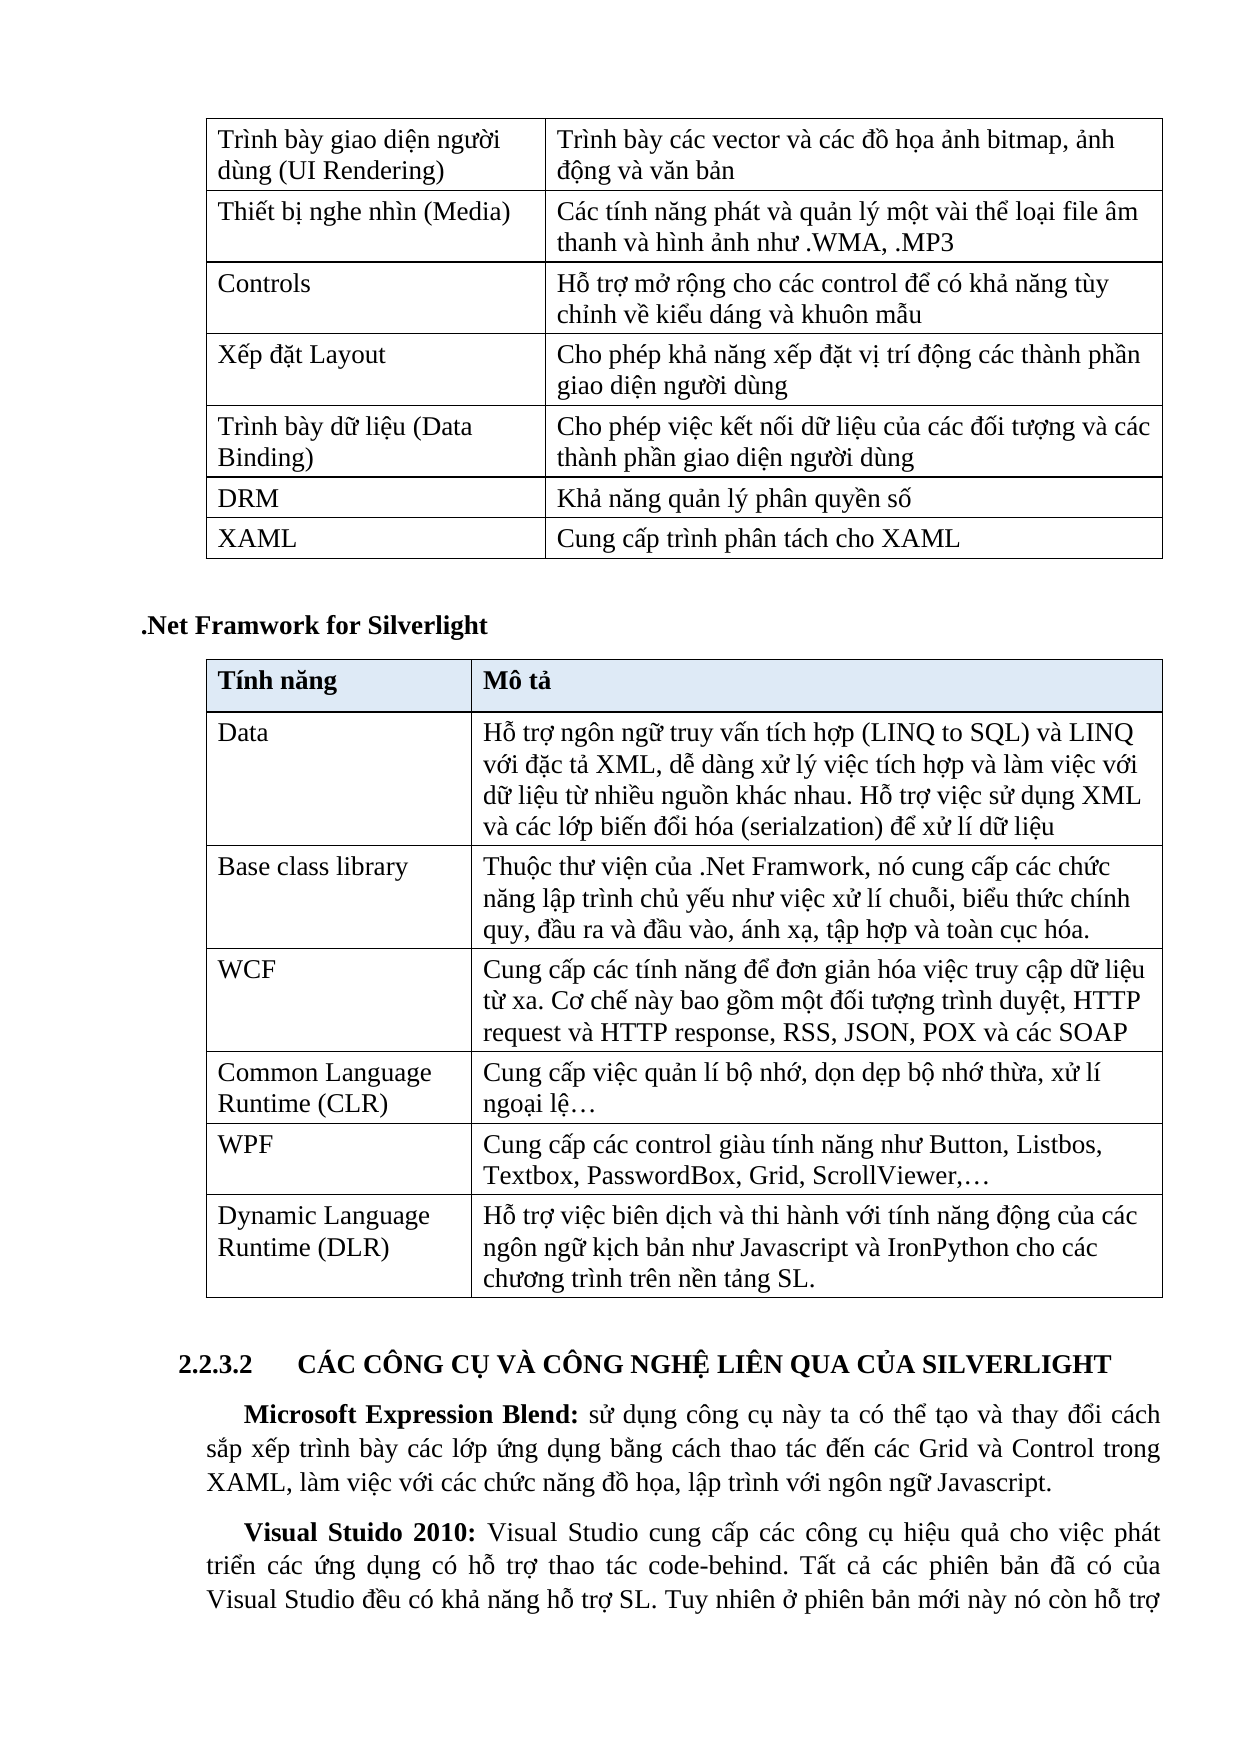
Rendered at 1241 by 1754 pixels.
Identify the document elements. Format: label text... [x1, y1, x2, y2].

table_cell Hỗ trợ ngôn ngữ truy vấn tích hợp (LINQ to SQL) và LINQ với đặc tả XML, dễ dàng xử lý việc tích hợp và làm việc với dữ liệu từ nhiều nguồn khác nhau. Hỗ trợ việc sử dụng XML và các lớp biến đổi hóa (serialzation) để xử lí dữ liệu [472, 713, 1162, 845]
table_cell Thuộc thư viện của .Net Framwork, nó cung cấp các chức năng lập trình chủ yếu như việc xử lí chuỗi, biểu thức chính quy, đầu ra và đầu vào, ánh xạ, tập hợp và toàn cục hóa. [472, 846, 1162, 948]
table_header Mô tả [472, 660, 1162, 711]
text Microsoft Expression Blend: sử dụng công cụ này ta có thể tạo và thay đổi cách sắp xếp trình bày các lớp ứng dụng bằng cách thao tác đến các Grid và Control trong XAML, làm việc với các chức năng đồ họa, lập trình với ngôn ngữ Javascript. [206, 1398, 1162, 1497]
table_cell Base class library [207, 846, 471, 948]
table_cell Cung cấp các control giàu tính năng như Button, Listbos, Textbox, PasswordBox, Grid, ScrollViewer,… [472, 1124, 1162, 1194]
table_cell Controls [207, 263, 545, 333]
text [206, 1516, 1162, 1614]
table_cell Xếp đặt Layout [207, 334, 545, 405]
table_cell XAML [207, 518, 545, 557]
table_cell Trình bày các vector và các đồ họa ảnh bitmap, ảnh động và văn bản [546, 119, 1162, 190]
table_cell Data [207, 713, 471, 845]
table_cell WPF [207, 1124, 471, 1194]
table_cell Cho phép việc kết nối dữ liệu của các đối tượng và các thành phần giao diện người dùng [546, 406, 1162, 476]
list Các công cụ và công nghệ liên qua của Silverlight [178, 1348, 1162, 1379]
table_cell Hỗ trợ mở rộng cho các control để có khả năng tùy chỉnh về kiểu dáng và khuôn mẫu [546, 263, 1162, 333]
table_cell Cung cấp việc quản lí bộ nhớ, dọn dẹp bộ nhớ thừa, xử lí ngoại lệ… [472, 1052, 1162, 1123]
table_cell Thiết bị nghe nhìn (Media) [207, 191, 545, 261]
table_header Tính năng [207, 660, 471, 711]
table_cell Trình bày giao diện người dùng (UI Rendering) [207, 119, 545, 190]
table_cell Trình bày dữ liệu (Data Binding) [207, 406, 545, 476]
table_cell DRM [207, 478, 545, 517]
table_cell Khả năng quản lý phân quyền số [546, 478, 1162, 517]
table_cell Cho phép khả năng xếp đặt vị trí động các thành phần giao diện người dùng [546, 334, 1162, 405]
text .Net Framwork for Silverlight [141, 609, 1162, 640]
table_cell Common Language Runtime (CLR) [207, 1052, 471, 1123]
table_cell Cung cấp trình phân tách cho XAML [546, 518, 1162, 557]
table_cell WCF [207, 949, 471, 1051]
table_cell Dynamic Language Runtime (DLR) [207, 1195, 471, 1297]
table_cell Các tính năng phát và quản lý một vài thể loại file âm thanh và hình ảnh như .WMA, .MP3 [546, 191, 1162, 261]
table_cell Cung cấp các tính năng để đơn giản hóa việc truy cập dữ liệu từ xa. Cơ chế này bao gồm một đối tượng trình duyệt, HTTP request và HTTP response, RSS, JSON, POX và các SOAP [472, 949, 1162, 1051]
table_cell Hỗ trợ việc biên dịch và thi hành với tính năng động của các ngôn ngữ kịch bản như Javascript và IronPython cho các chương trình trên nền tảng SL. [472, 1195, 1162, 1297]
